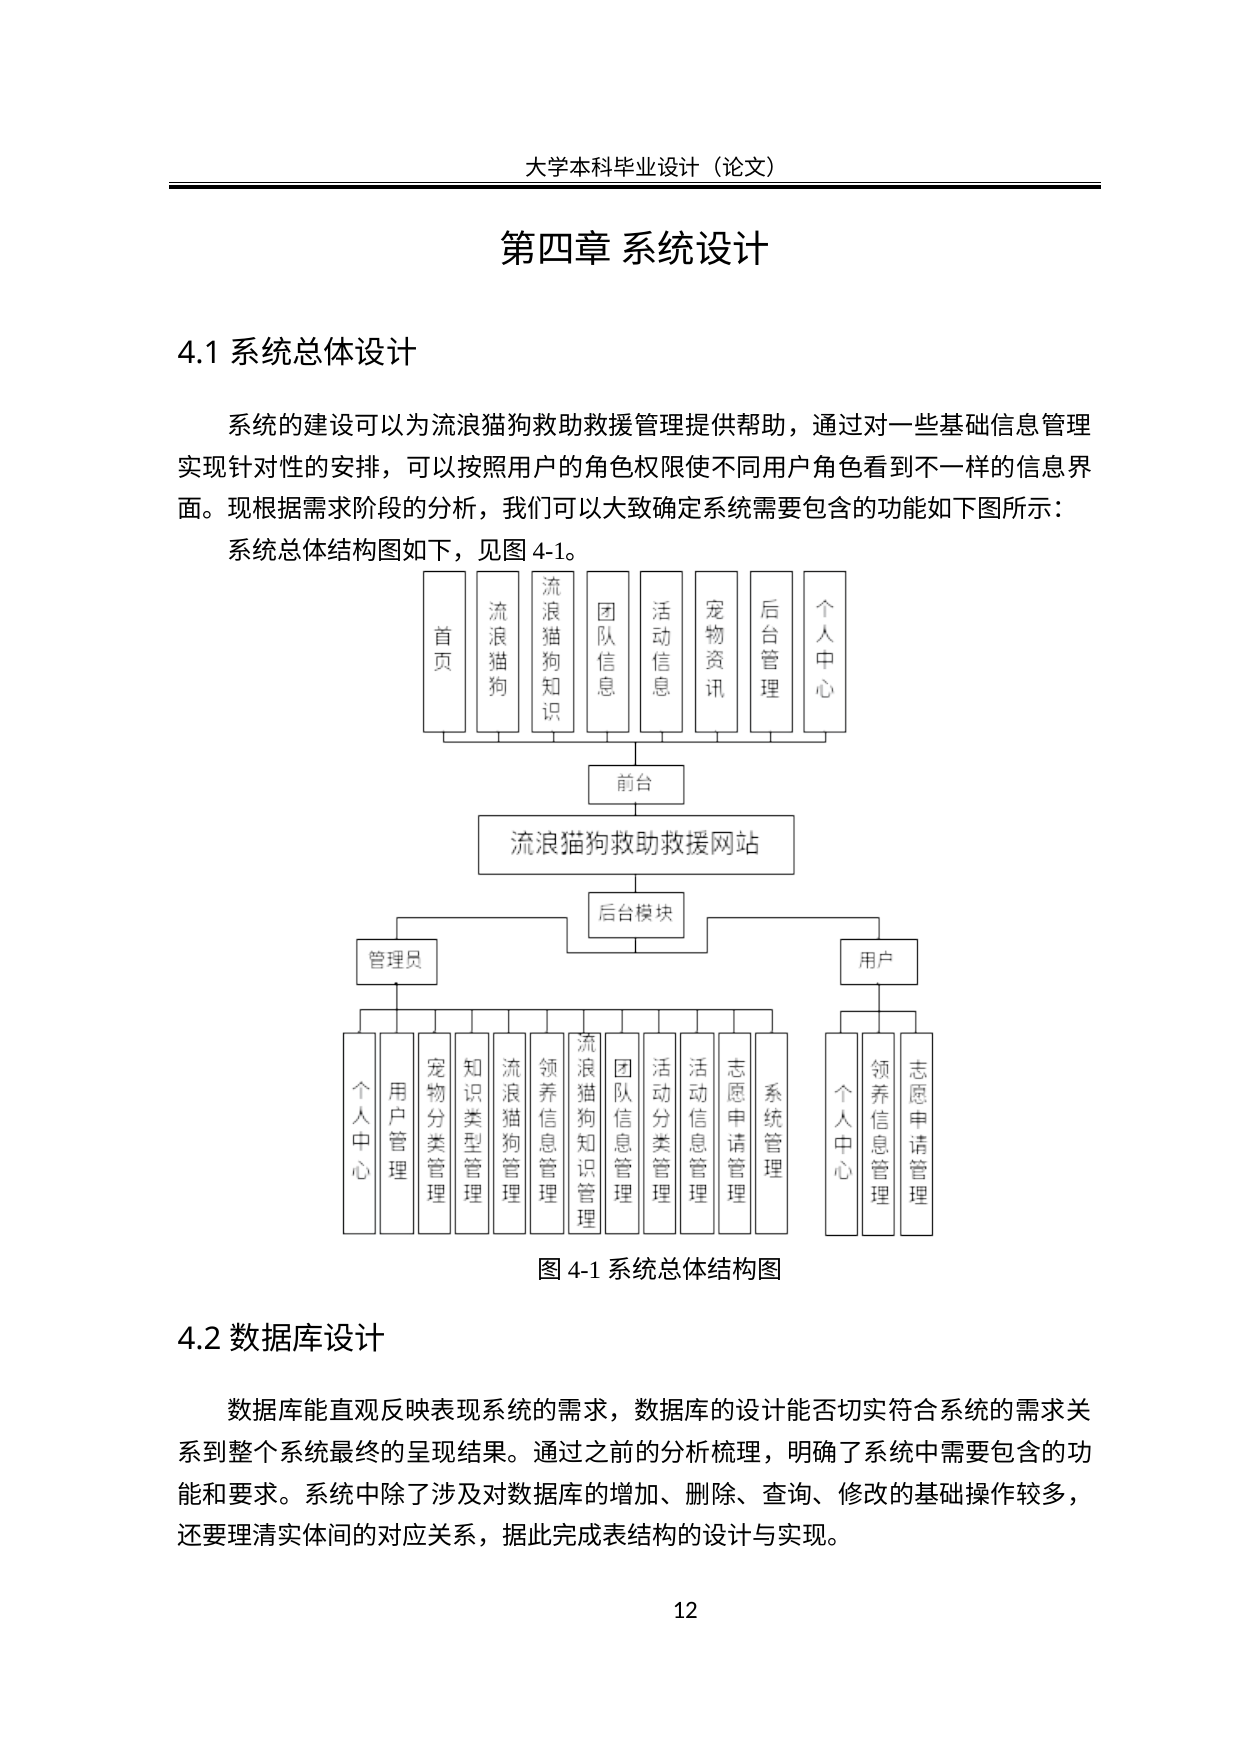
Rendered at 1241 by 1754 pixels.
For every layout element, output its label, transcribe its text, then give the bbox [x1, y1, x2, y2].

text 系统总体结构图如下，见图4-1。 [177, 525, 1092, 567]
text 图4-1 系统总体结构图 [177, 1244, 1092, 1286]
text 数据库能直观反映表现系统的需求，数据库的设计能否切实符合系统的需求关系到整个系统最终的呈现结果。通过之前的分析梳理，明确了系统中需要包含的功能和要求。系统中除了涉及对数据库的增加、删除、查询、修改的基础操作较多，还要理清实体间的对应关系，据此完成表结构的设计与实现。 [177, 1385, 1092, 1552]
subtitle 第四章 系统设计 [177, 219, 1092, 273]
subtitle 4.1 系统总体设计 [177, 328, 1092, 373]
subtitle 4.2 数据库设计 [177, 1313, 1092, 1358]
text 系统的建设可以为流浪猫狗救助救援管理提供帮助，通过对一些基础信息管理实现针对性的安排，可以按照用户的角色权限使不同用户角色看到不一样的信息界面。现根据需求阶段的分析，我们可以大致确定系统需要包含的功能如下图所示： [177, 400, 1092, 525]
